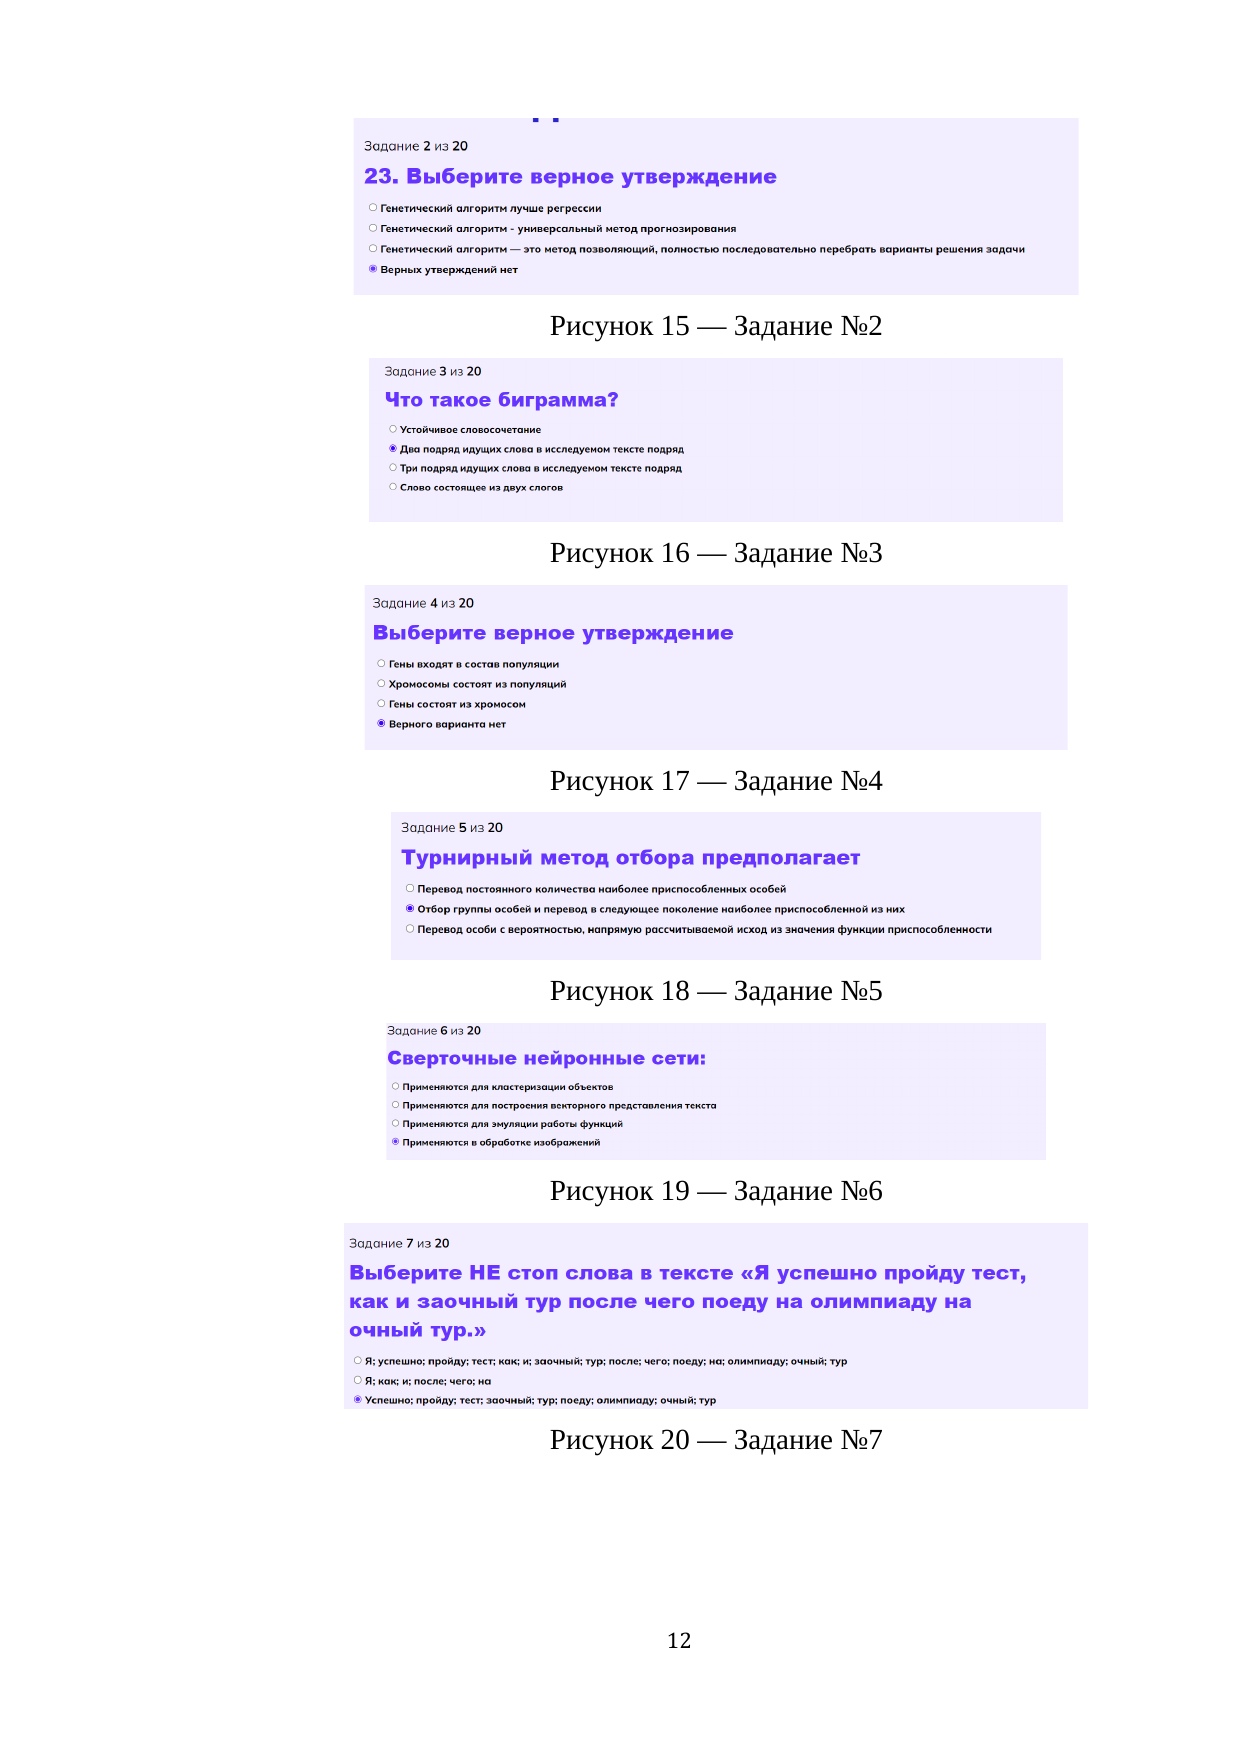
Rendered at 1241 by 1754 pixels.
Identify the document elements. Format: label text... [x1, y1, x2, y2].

picture [353, 118, 1079, 295]
text Рисунок 17 — Задание №4 [177, 763, 1181, 796]
text Рисунок 20 — Задание №7 [177, 1422, 1181, 1456]
picture [344, 1223, 1089, 1409]
text Рисунок 16 — Задание №3 [177, 535, 1181, 569]
text Рисунок 18 — Задание №5 [177, 973, 1181, 1007]
text Рисунок 15 — Задание №2 [177, 308, 1181, 342]
picture [391, 812, 1042, 960]
text Рисунок 19 — Задание №6 [177, 1173, 1181, 1206]
picture [386, 1023, 1046, 1160]
picture [369, 358, 1063, 522]
picture [364, 585, 1068, 750]
